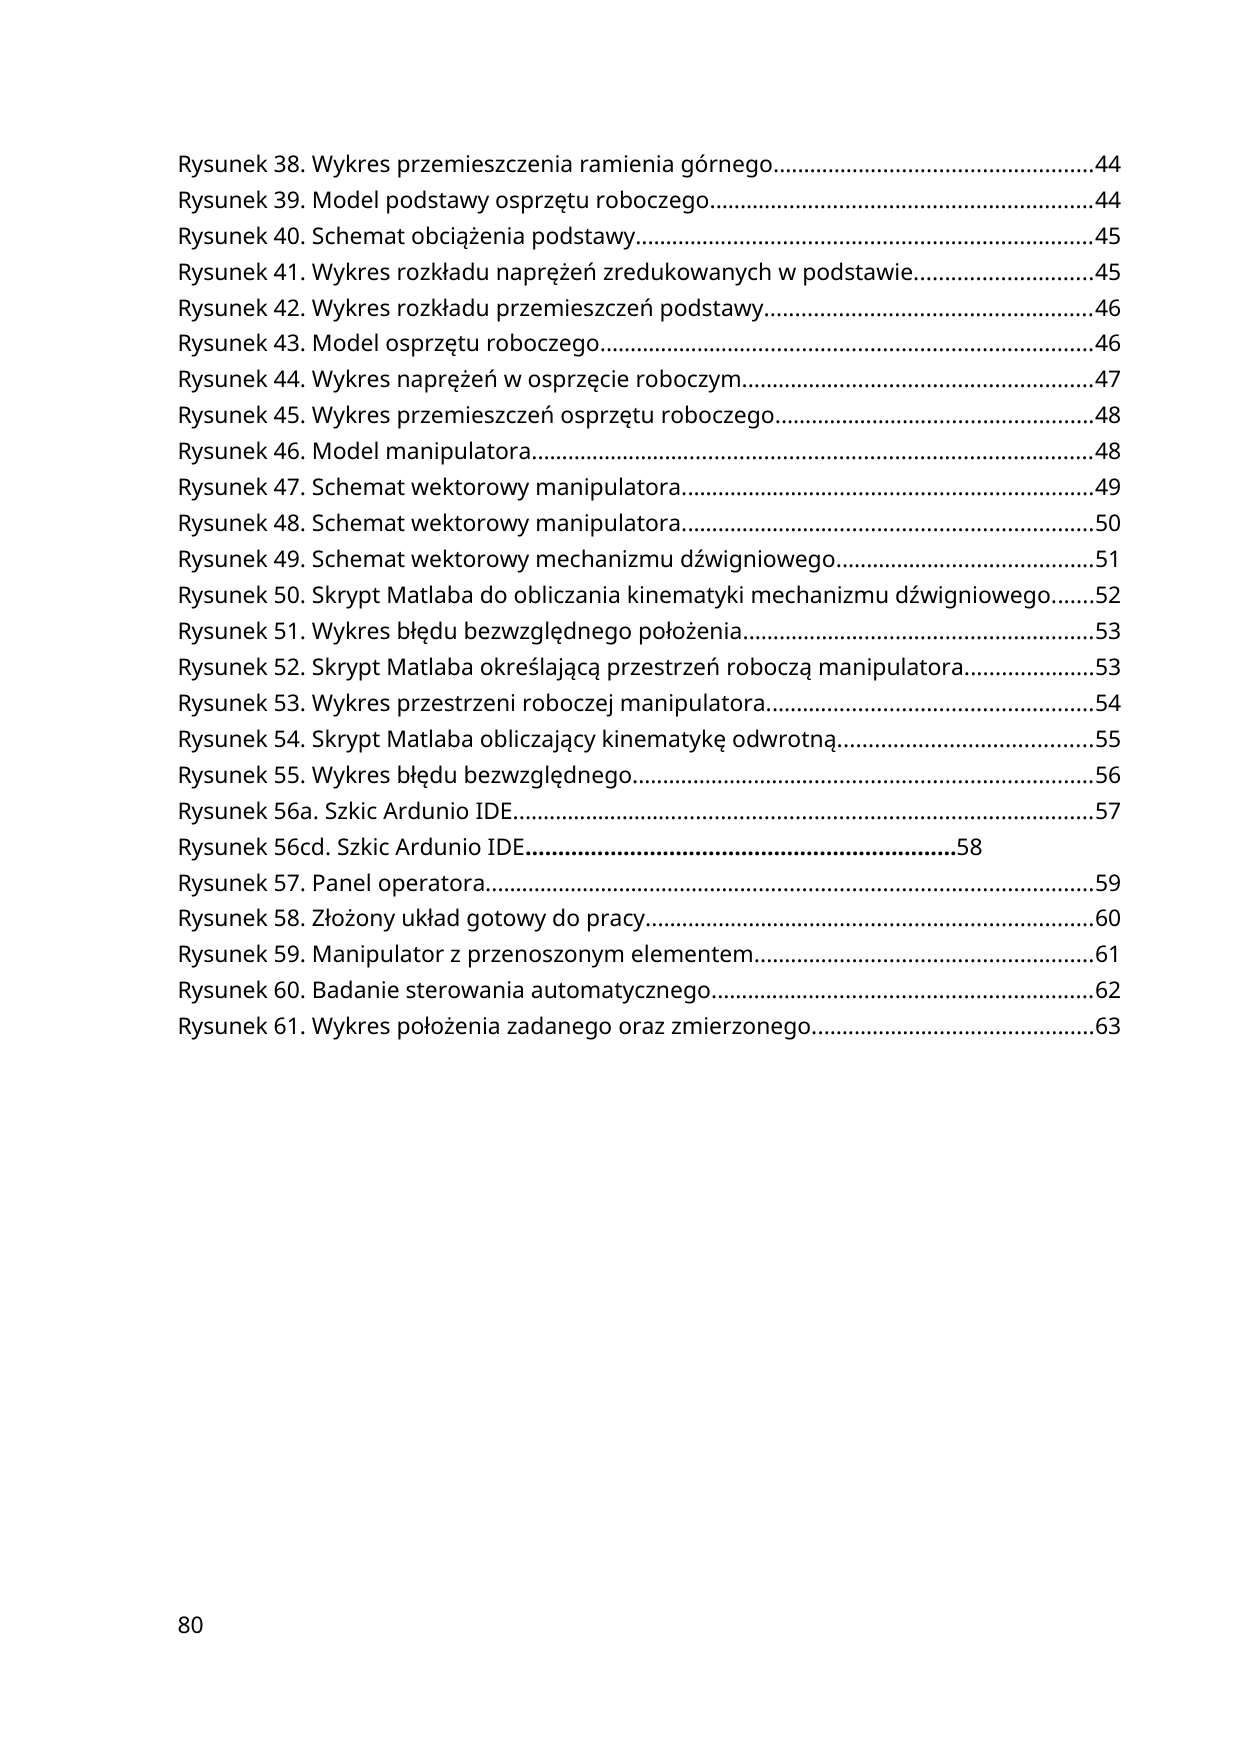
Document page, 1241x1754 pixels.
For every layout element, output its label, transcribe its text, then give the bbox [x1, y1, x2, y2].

text Rysunek 50. Skrypt Matlaba do obliczania kinematyki mechanizmu dźwigniowego. 52 [177, 579, 1122, 610]
text Rysunek 44. Wykres naprężeń w osprzęcie roboczym. 47 [177, 363, 1122, 394]
text Rysunek 48. Schemat wektorowy manipulatora. 50 [177, 507, 1122, 538]
text Rysunek 55. Wykres błędu bezwzględnego. 56 [177, 759, 1122, 790]
text Rysunek 40. Schemat obciążenia podstawy. 45 [177, 219, 1122, 251]
text Rysunek 52. Skrypt Matlaba określającą przestrzeń roboczą manipulatora. 53 [177, 651, 1122, 682]
text Rysunek 56cd. Szkic Ardunio IDE…………………………………………………………58 [177, 831, 1122, 862]
text Rysunek 61. Wykres położenia zadanego oraz zmierzonego. 63 [177, 1010, 1122, 1041]
text Rysunek 45. Wykres przemieszczeń osprzętu roboczego. 48 [177, 399, 1122, 431]
text Rysunek 54. Skrypt Matlaba obliczający kinematykę odwrotną. 55 [177, 723, 1122, 754]
text Rysunek 43. Model osprzętu roboczego. 46 [177, 327, 1122, 359]
text Rysunek 60. Badanie sterowania automatycznego. 62 [177, 974, 1122, 1006]
text Rysunek 49. Schemat wektorowy mechanizmu dźwigniowego. 51 [177, 543, 1122, 574]
text Rysunek 42. Wykres rozkładu przemieszczeń podstawy. 46 [177, 291, 1122, 323]
text Rysunek 59. Manipulator z przenoszonym elementem. 61 [177, 938, 1122, 969]
text Rysunek 41. Wykres rozkładu naprężeń zredukowanych w podstawie. 45 [177, 256, 1122, 287]
text Rysunek 56a. Szkic Ardunio IDE. 57 [177, 794, 1122, 826]
text Rysunek 57. Panel operatora. 59 [177, 866, 1122, 898]
text Rysunek 38. Wykres przemieszczenia ramienia górnego. 44 [177, 148, 1122, 179]
text Rysunek 46. Model manipulatora. 48 [177, 435, 1122, 466]
text Rysunek 53. Wykres przestrzeni roboczej manipulatora. 54 [177, 687, 1122, 718]
text Rysunek 47. Schemat wektorowy manipulatora. 49 [177, 471, 1122, 502]
text Rysunek 51. Wykres błędu bezwzględnego położenia. 53 [177, 615, 1122, 646]
text Rysunek 39. Model podstawy osprzętu roboczego. 44 [177, 184, 1122, 215]
text Rysunek 58. Złożony układ gotowy do pracy. 60 [177, 902, 1122, 934]
